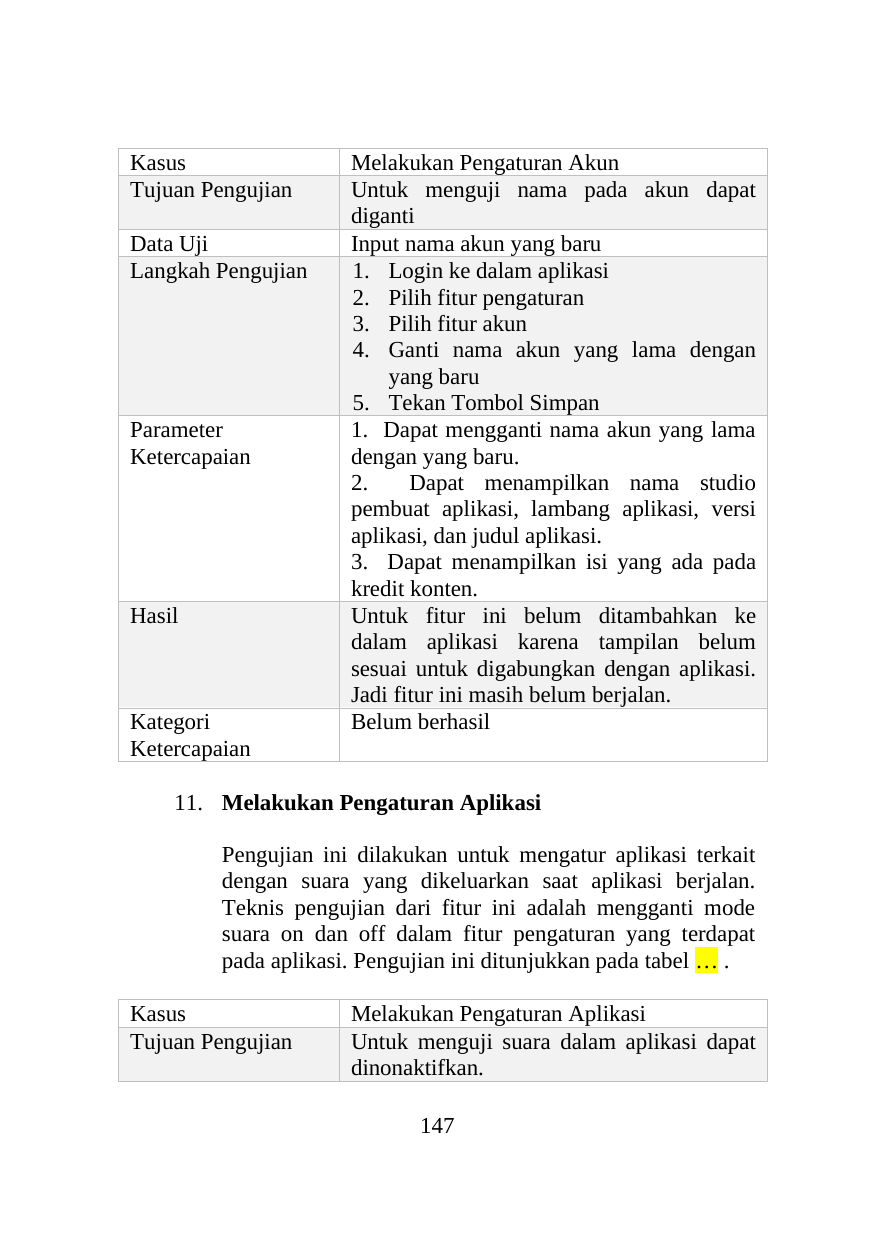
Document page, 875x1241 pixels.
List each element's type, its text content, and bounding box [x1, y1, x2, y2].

table_cell Untuk menguji nama pada akun dapat diganti [340, 176, 767, 229]
table_cell Data Uji [119, 230, 339, 256]
table_cell 1. Dapat mengganti nama akun yang lama dengan yang baru. 2. Dapat menampilkan nama studio pembuat aplikasi, lambang aplikasi, versi aplikasi, dan judul aplikasi. 3. Dapat menampilkan isi yang ada pada kredit konten. [340, 416, 767, 601]
table_cell Kategori Ketercapaian [119, 709, 339, 761]
list Pengujian ini dilakukan untuk mengatur aplikasi terkait dengan suara yang dikeluarkan saat aplikasi berjalan. Teknis pengujian dari fitur ini adalah mengganti mode suara on dan off dalam fitur pengaturan yang terdapat pada aplikasi. Pengujian ini ditunjukkan pada tabel … . [222, 841, 756, 973]
list Melakukan Pengaturan Aplikasi [203, 788, 756, 815]
table_cell Untuk menguji suara dalam aplikasi dapat dinonaktifkan. [340, 1028, 767, 1081]
table_cell Input nama akun yang baru [340, 230, 767, 256]
table_cell Tujuan Pengujian [119, 1028, 339, 1081]
table_cell Tujuan Pengujian [119, 176, 339, 229]
table_cell Login ke dalam aplikasi Pilih fitur pengaturan Pilih fitur akun Ganti nama akun yang lama dengan yang baru Tekan Tombol Simpan [340, 257, 767, 415]
table_header Melakukan Pengaturan Akun [340, 149, 767, 175]
table_cell Untuk fitur ini belum ditambahkan ke dalam aplikasi karena tampilan belum sesuai untuk digabungkan dengan aplikasi. Jadi fitur ini masih belum berjalan. [340, 602, 767, 707]
table_cell Parameter Ketercapaian [119, 416, 339, 601]
table_cell Hasil [119, 602, 339, 707]
table_header Kasus [119, 1000, 339, 1027]
table_header Melakukan Pengaturan Aplikasi [340, 1000, 767, 1027]
table_cell Belum berhasil [340, 709, 767, 761]
table_header Kasus [119, 149, 339, 175]
table_cell Langkah Pengujian [119, 257, 339, 415]
